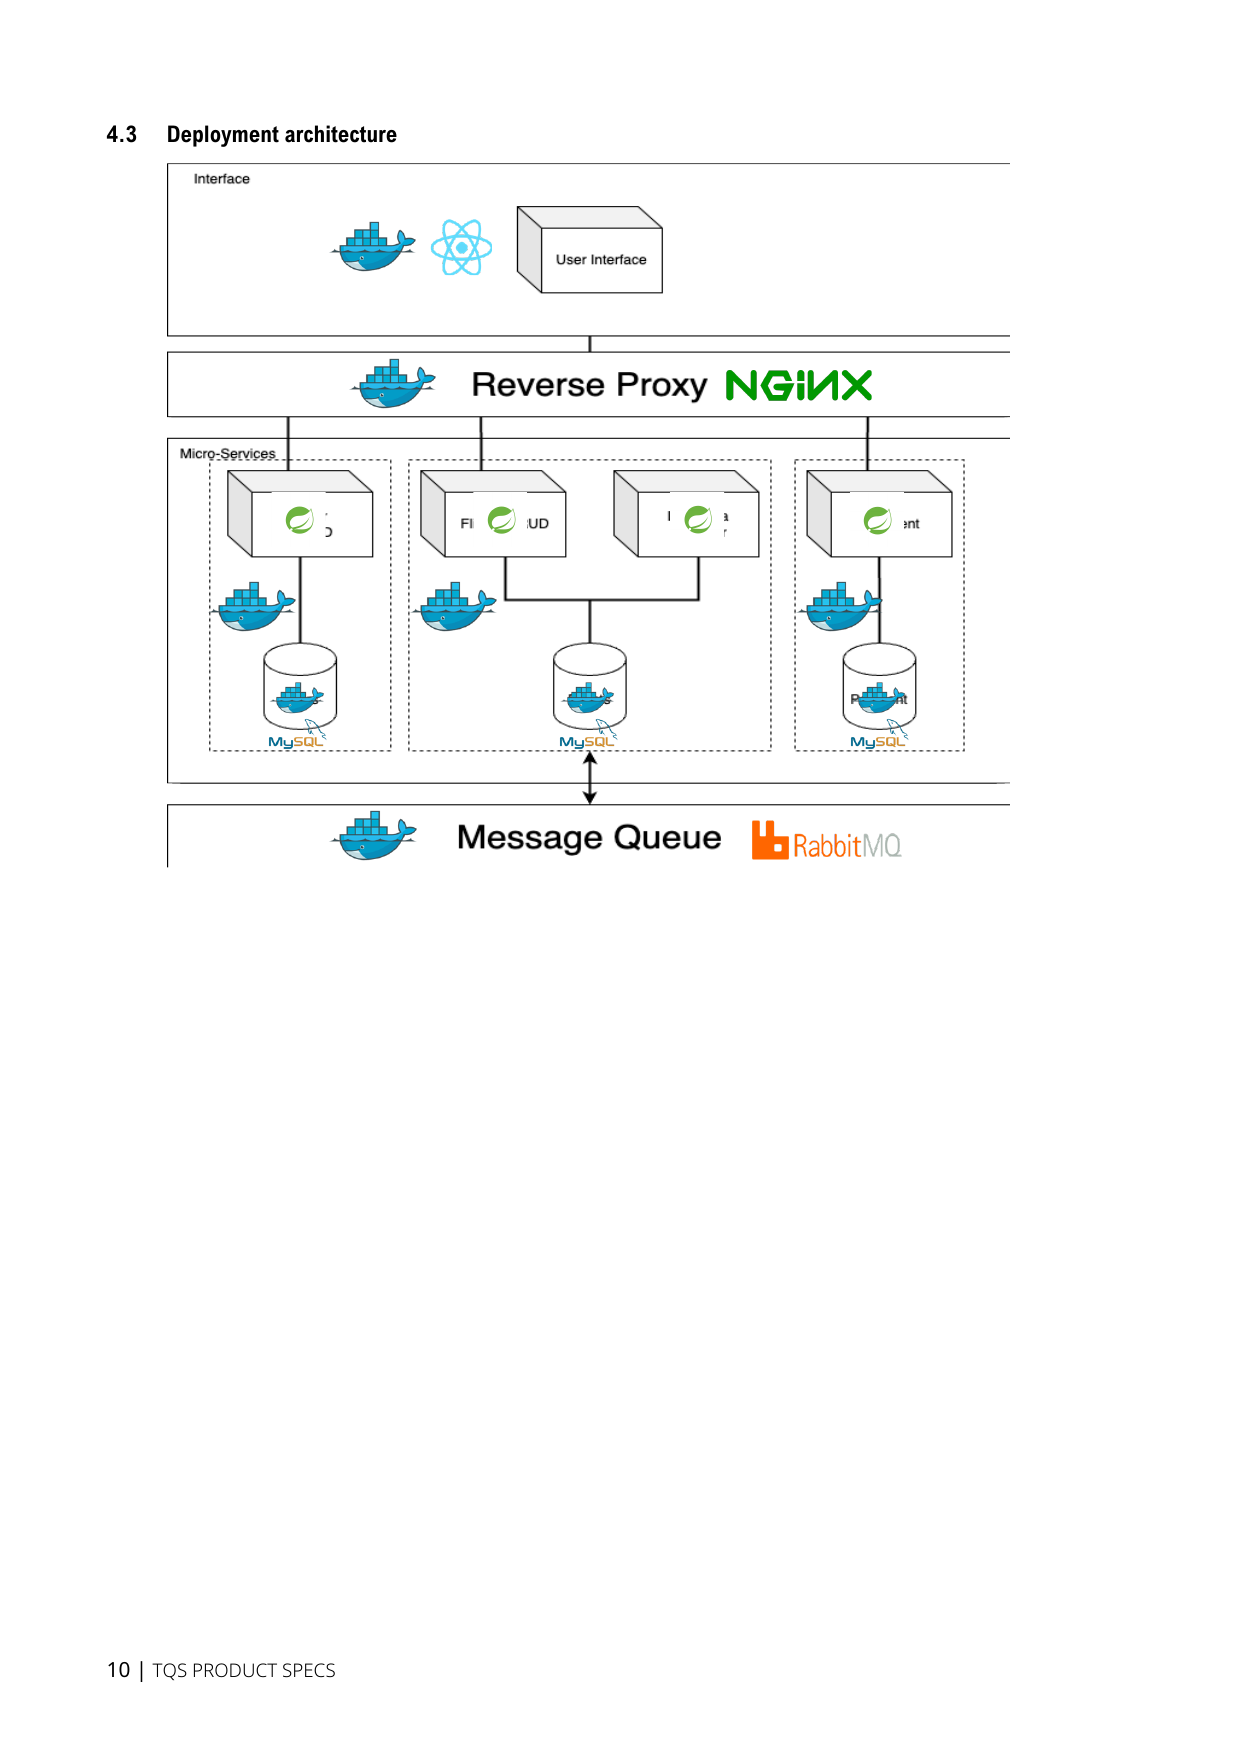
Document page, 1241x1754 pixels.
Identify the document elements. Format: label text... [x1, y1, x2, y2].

subtitle Deployment architecture [106, 118, 1110, 148]
picture [167, 163, 1011, 867]
